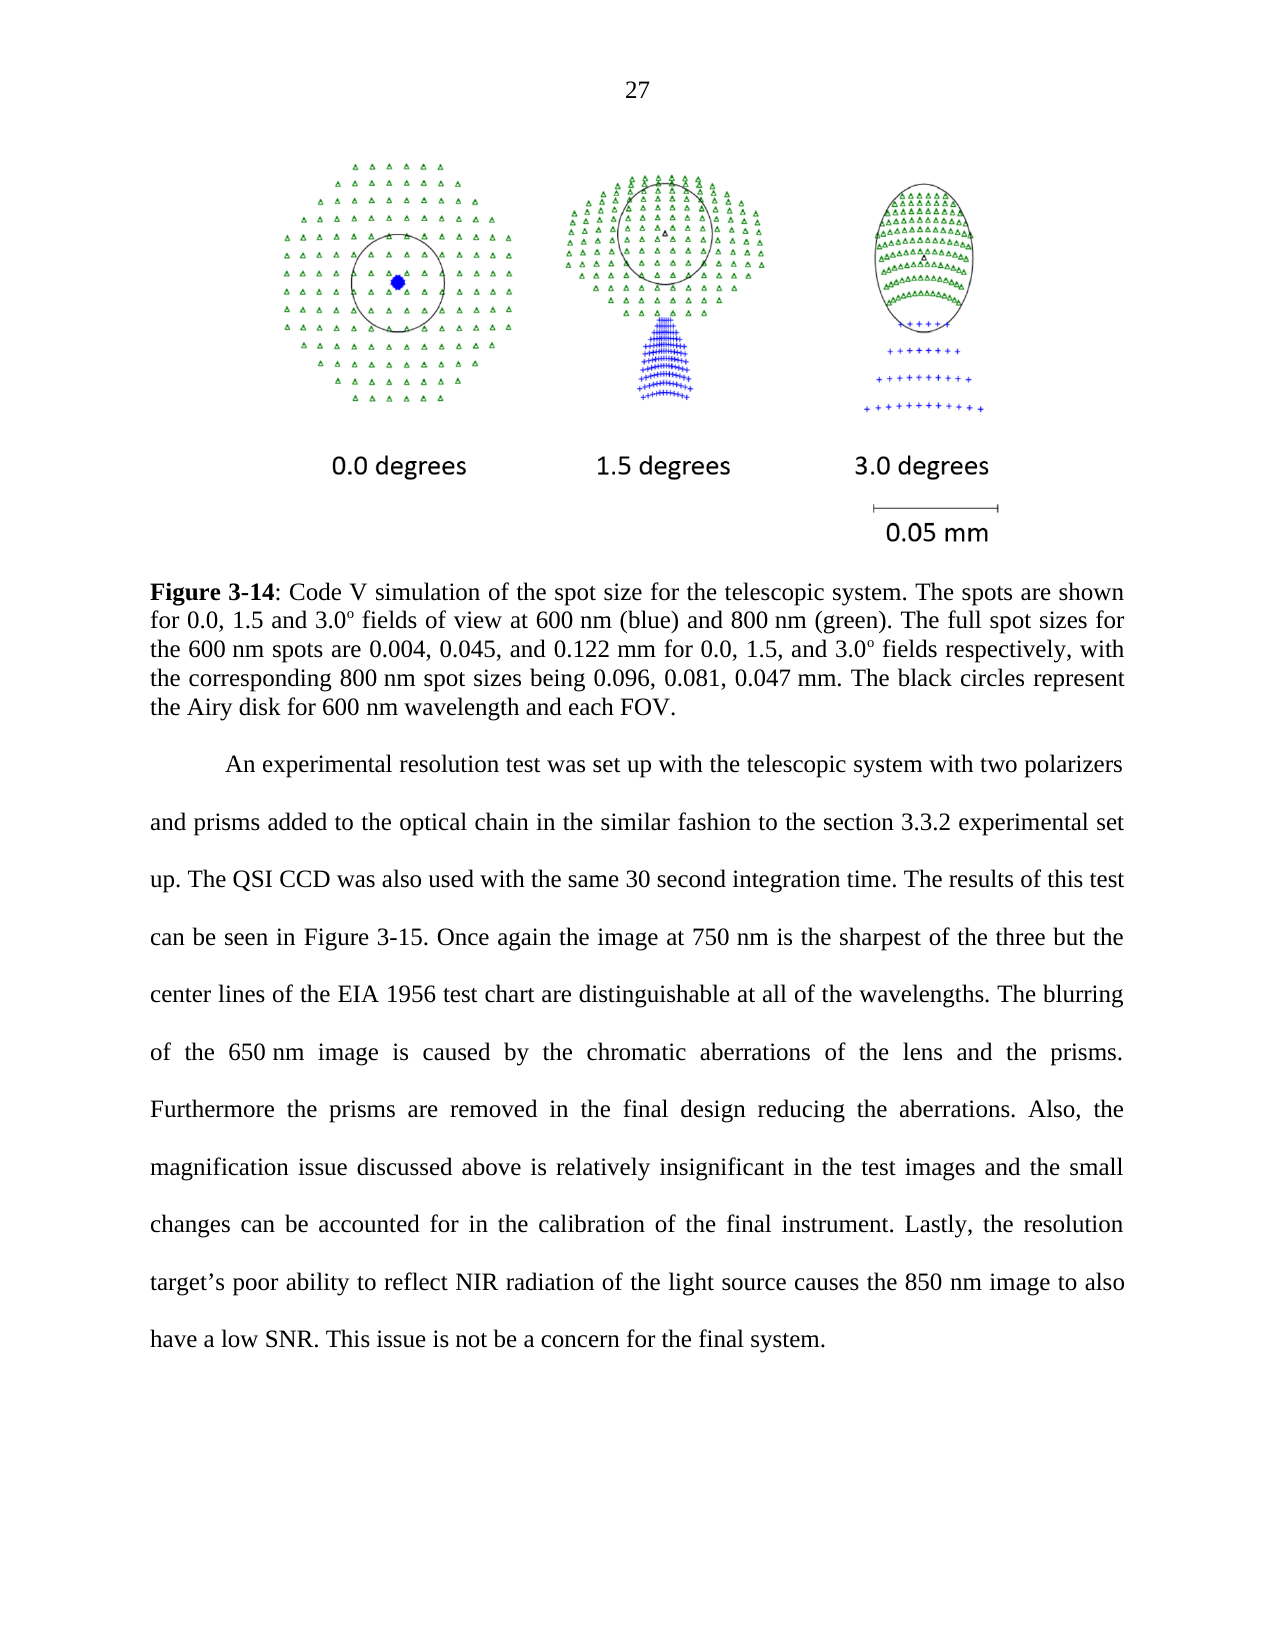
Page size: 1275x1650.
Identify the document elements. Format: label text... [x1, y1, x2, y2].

picture [271, 150, 1004, 548]
text An experimental resolution test was set up with the telescopic system with two polarizers and prisms added to the optical chain in the similar fashion to the section 3.3.2 experimental set up. The QSI CCD was also used with the same 30 second integration time. The results of this test can be seen in Figure 3-15. Once again the image at 750 nm is the sharpest of the three but the center lines of the EIA 1956 test chart are distinguishable at all of the wavelengths. The blurring of the 650 nm image is caused by the chromatic aberrations of the lens and the prisms. Furthermore the prisms are removed in the final design reducing the aberrations. Also, the magnification issue discussed above is relatively insignificant in the test images and the small changes can be accounted for in the calibration of the final instrument. Lastly, the resolution target’s poor ability to reflect NIR radiation of the light source causes the 850 nm image to also have a low SNR. This issue is not be a concern for the final system. [150, 749, 1125, 1353]
text Figure 3-14: Code V simulation of the spot size for the telescopic system. The spots are shown for 0.0, 1.5 and 3.0o fields of view at 600 nm (blue) and 800 nm (green). The full spot sizes for the 600 nm spots are 0.004, 0.045, and 0.122 mm for 0.0, 1.5, and 3.0o fields respectively, with the corresponding 800 nm spot sizes being 0.096, 0.081, 0.047 mm. The black circles represent the Airy disk for 600 nm wavelength and each FOV. [150, 577, 1125, 720]
